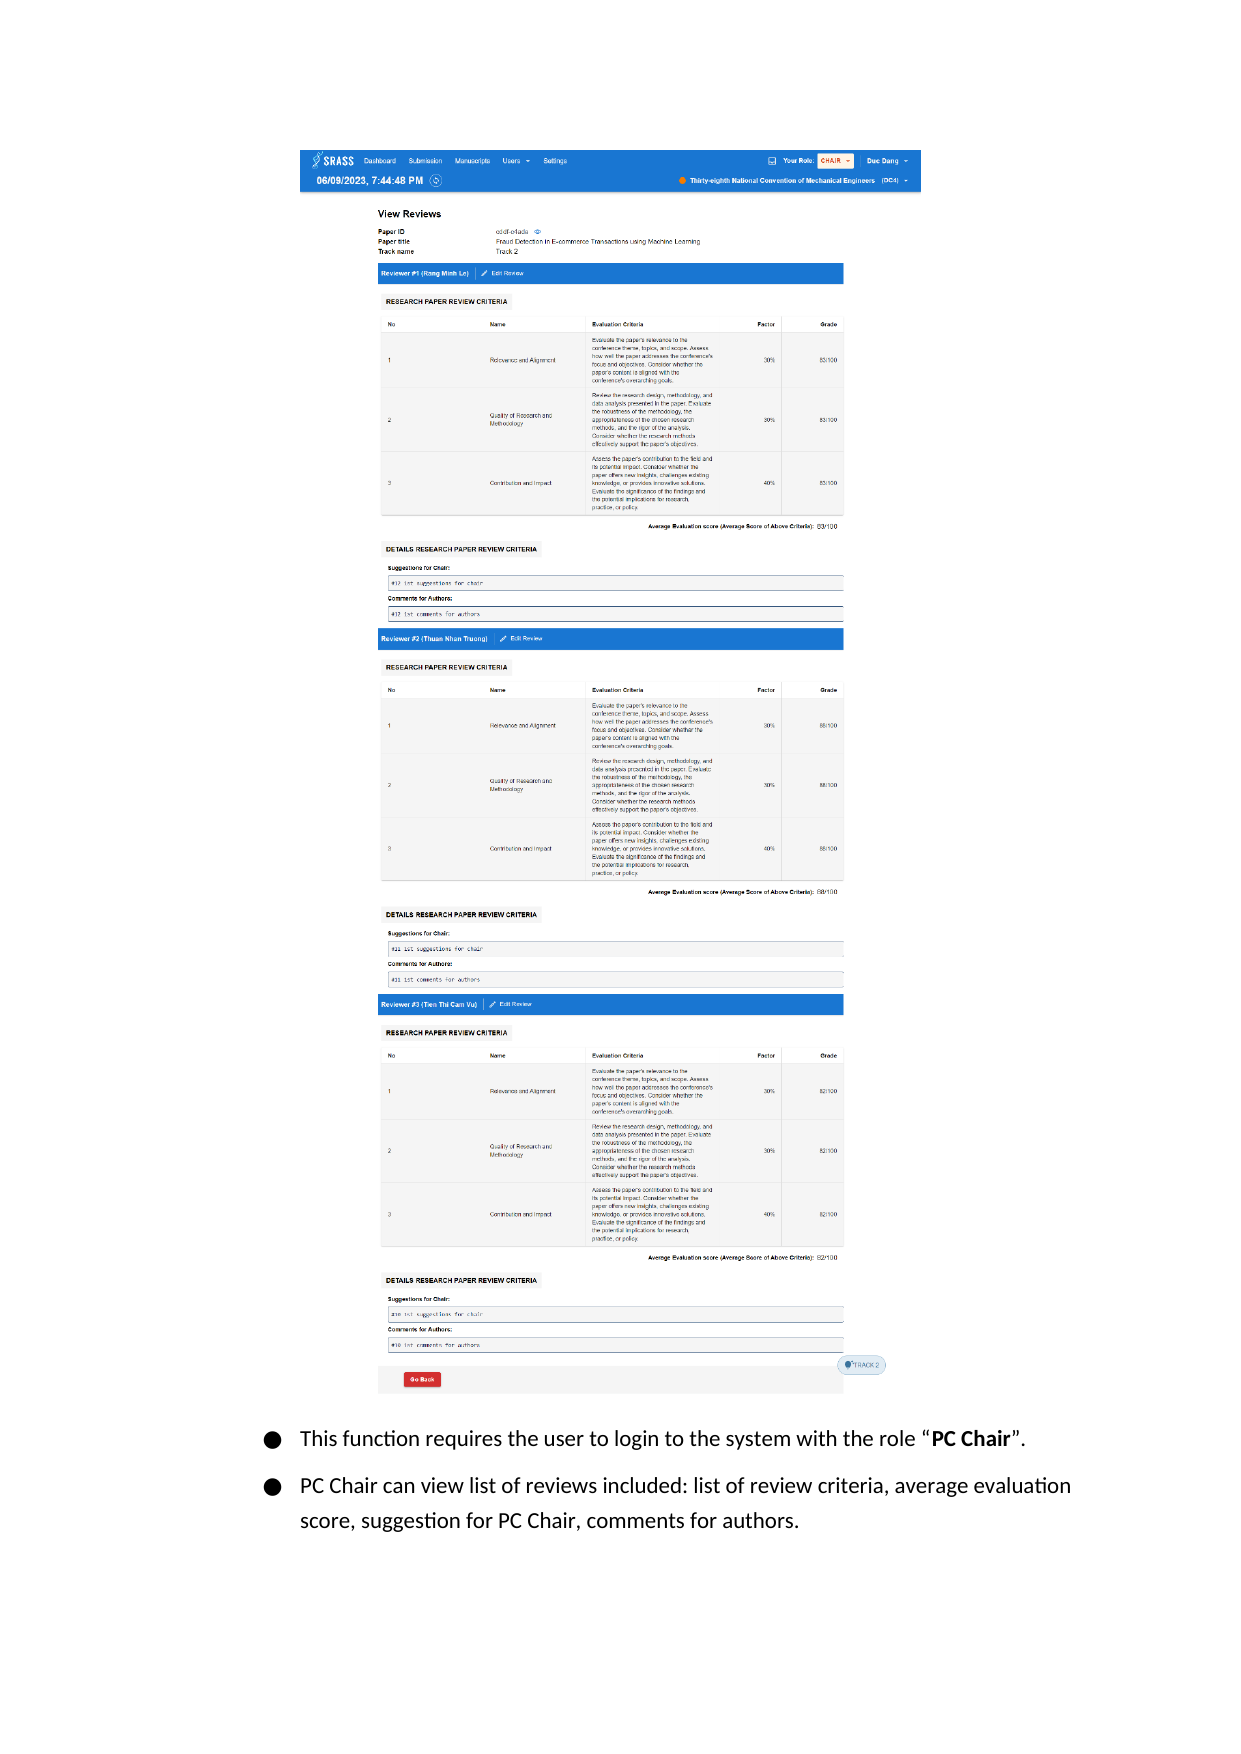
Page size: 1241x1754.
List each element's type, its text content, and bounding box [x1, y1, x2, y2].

list PC Chair can view list of reviews included: list of review criteria, average evaluation score, suggestion for PC Chair, comments for authors. [262, 1459, 1093, 1534]
list This function requires the user to login to the system with the role “PC Chair”. [262, 1412, 1093, 1459]
picture [300, 150, 921, 1406]
